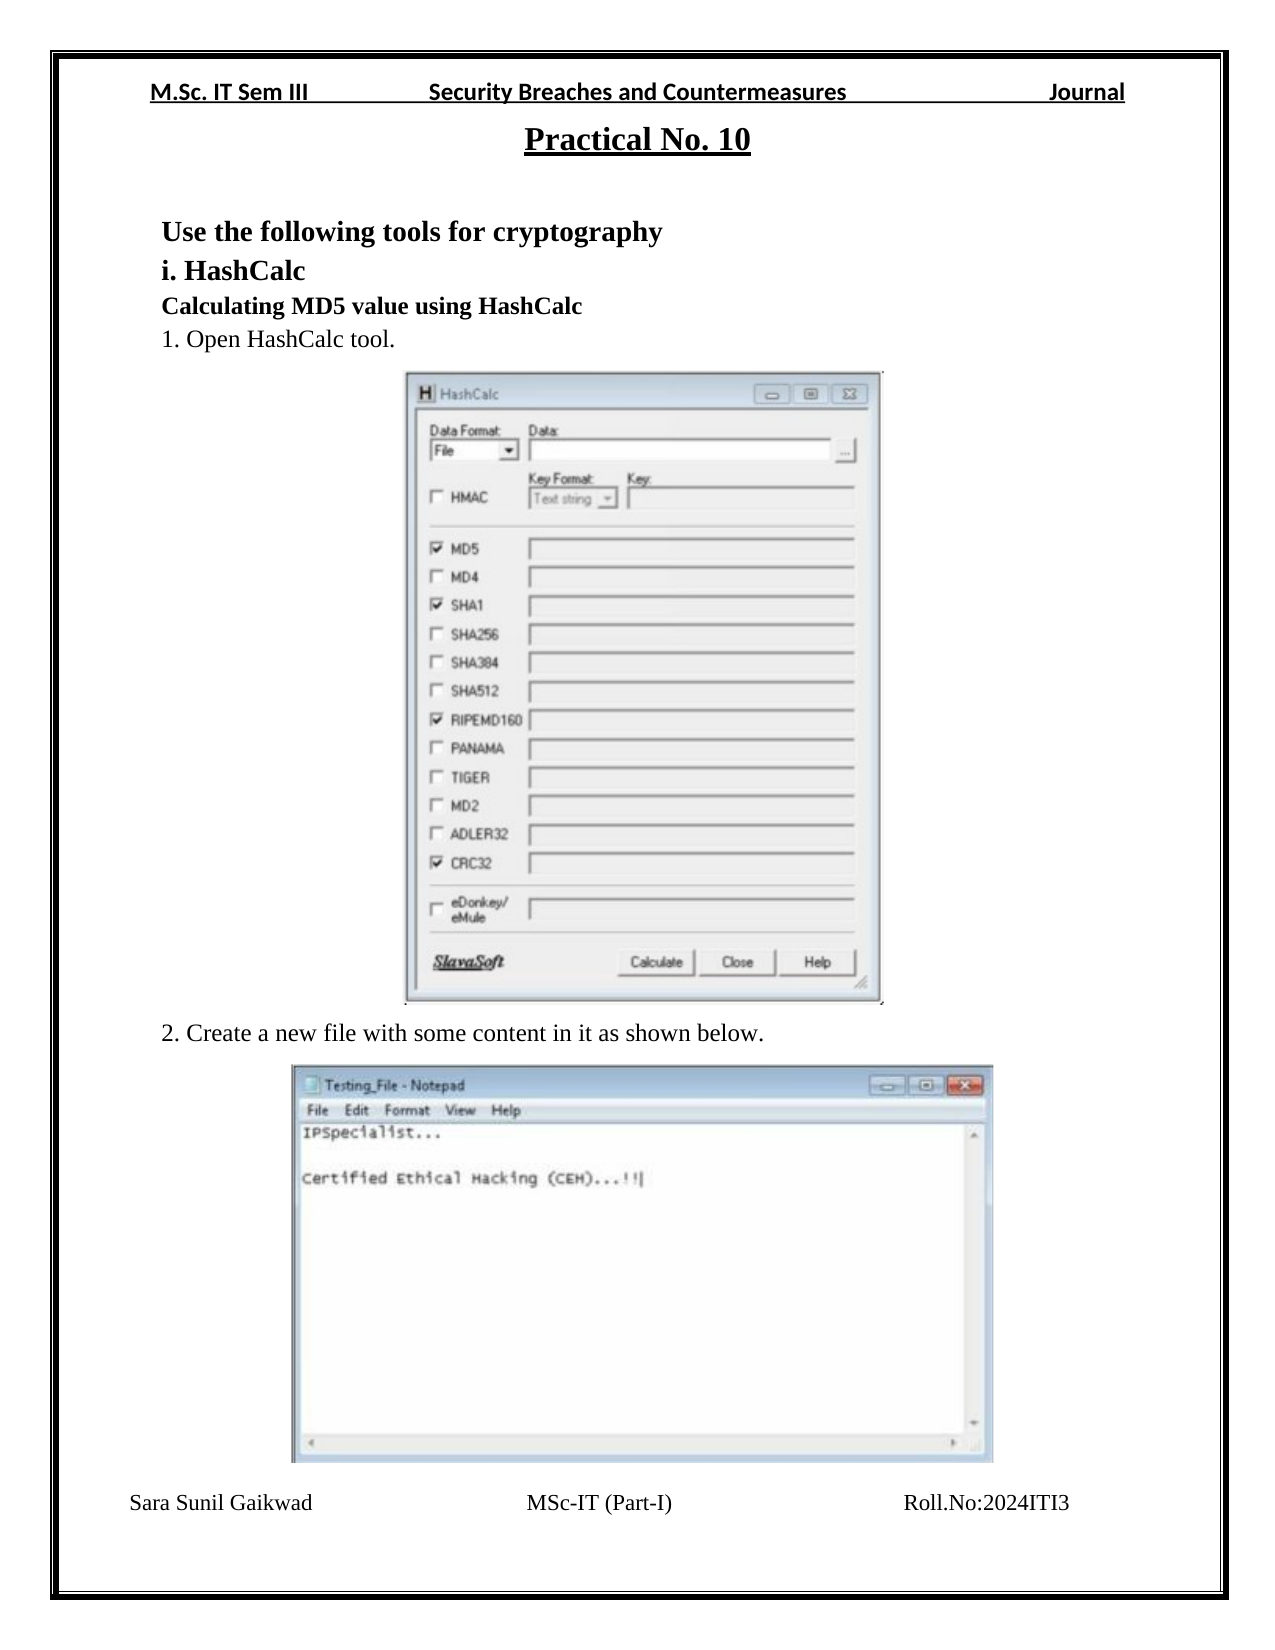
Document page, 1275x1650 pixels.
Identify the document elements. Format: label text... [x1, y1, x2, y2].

list Open HashCalc tool. [161, 324, 1220, 353]
subtitle Practical No. 10 [501, 119, 774, 157]
picture [402, 370, 884, 1005]
list HashCalc [161, 253, 1220, 287]
subtitle Calculating MD5 value using HashCalc [161, 291, 1220, 320]
picture [291, 1064, 994, 1463]
subtitle Use the following tools for cryptography [161, 214, 1220, 248]
